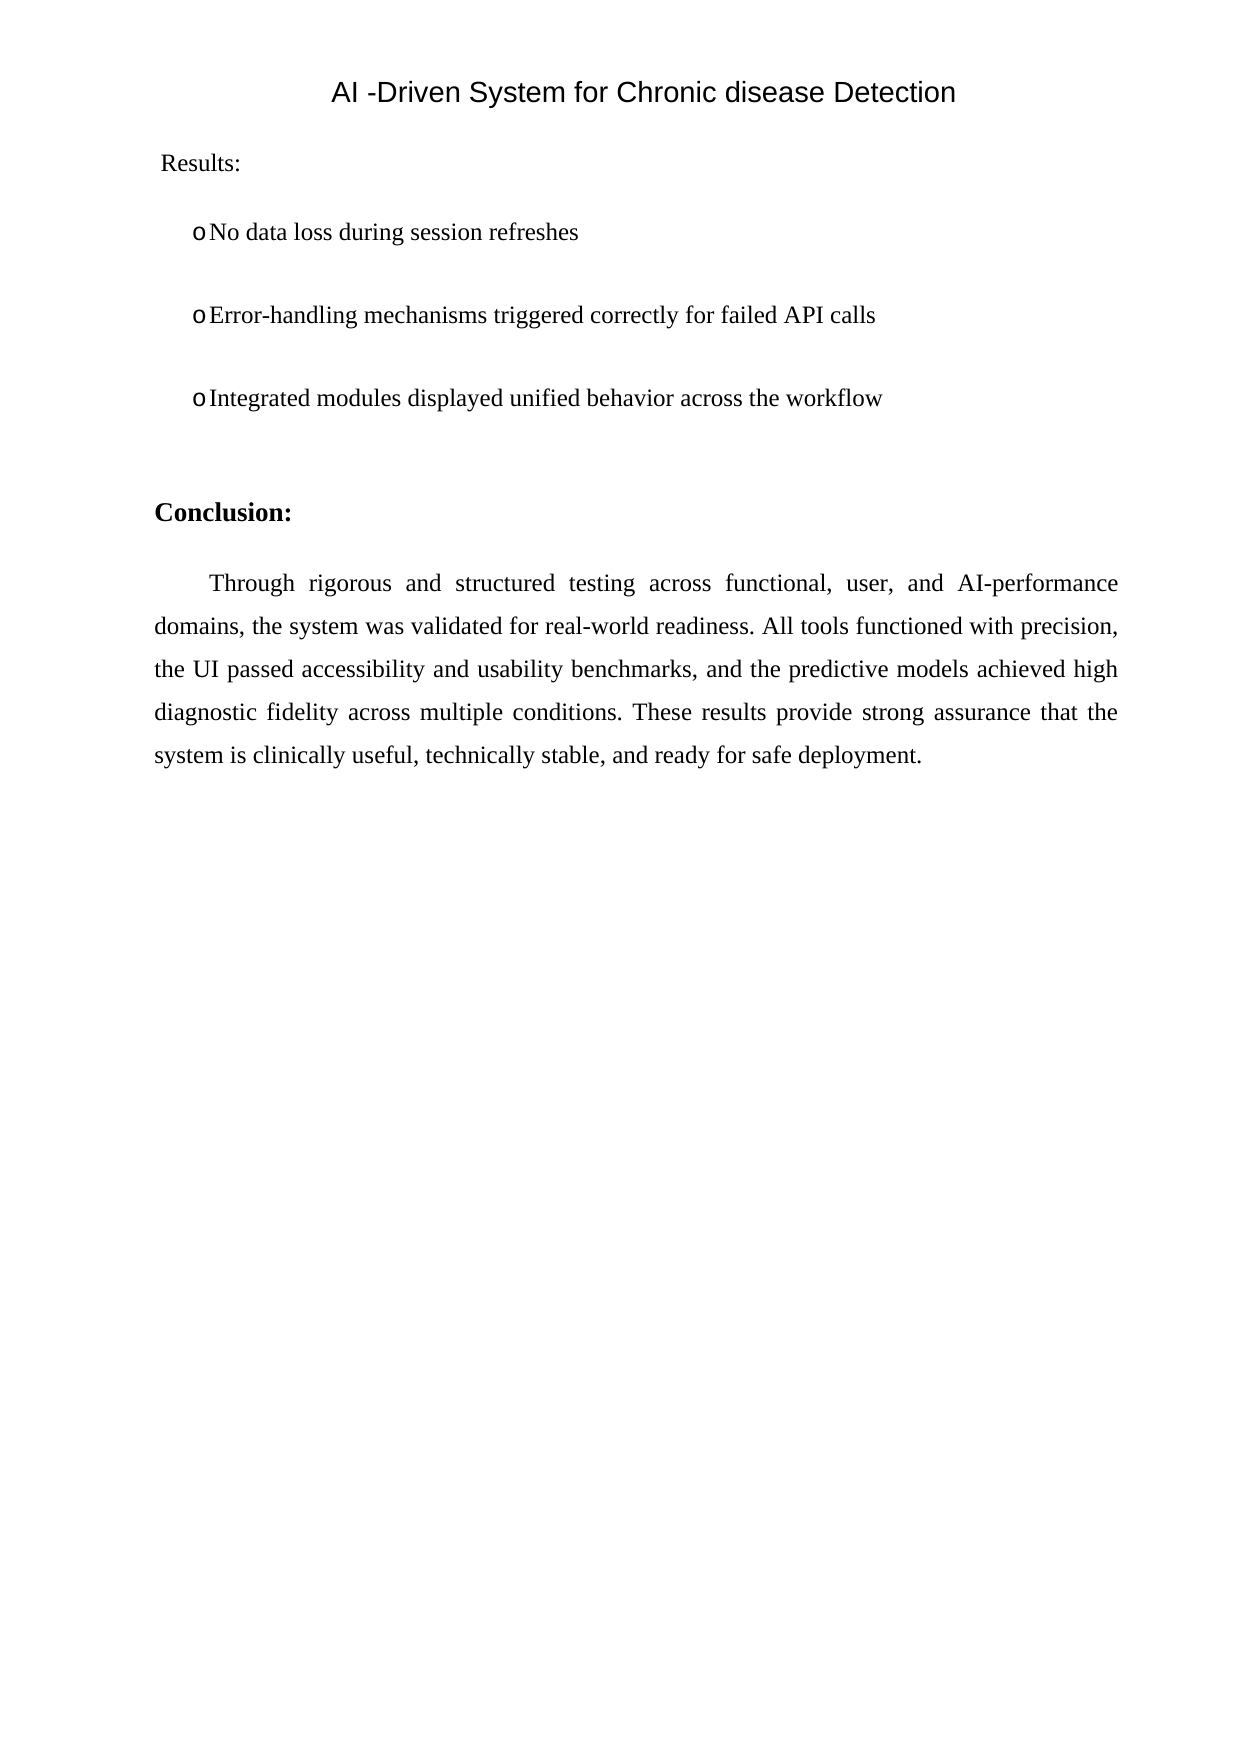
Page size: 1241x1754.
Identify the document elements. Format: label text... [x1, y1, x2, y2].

text Results: [154, 148, 1119, 177]
list Integrated modules displayed unified behavior across the workflow [192, 383, 1119, 454]
text Through rigorous and structured testing across functional, user, and AI-performance domains, the system was validated for real-world readiness. All tools functioned with precision, the UI passed accessibility and usability benchmarks, and the predictive models achieved high diagnostic fidelity across multiple conditions. These results provide strong assurance that the system is clinically useful, technically stable, and ready for safe deployment. [154, 568, 1119, 769]
list Error-handling mechanisms triggered correctly for failed API calls [192, 300, 1119, 370]
subtitle Conclusion: [154, 496, 1119, 527]
list No data loss during session refreshes [192, 217, 1119, 287]
